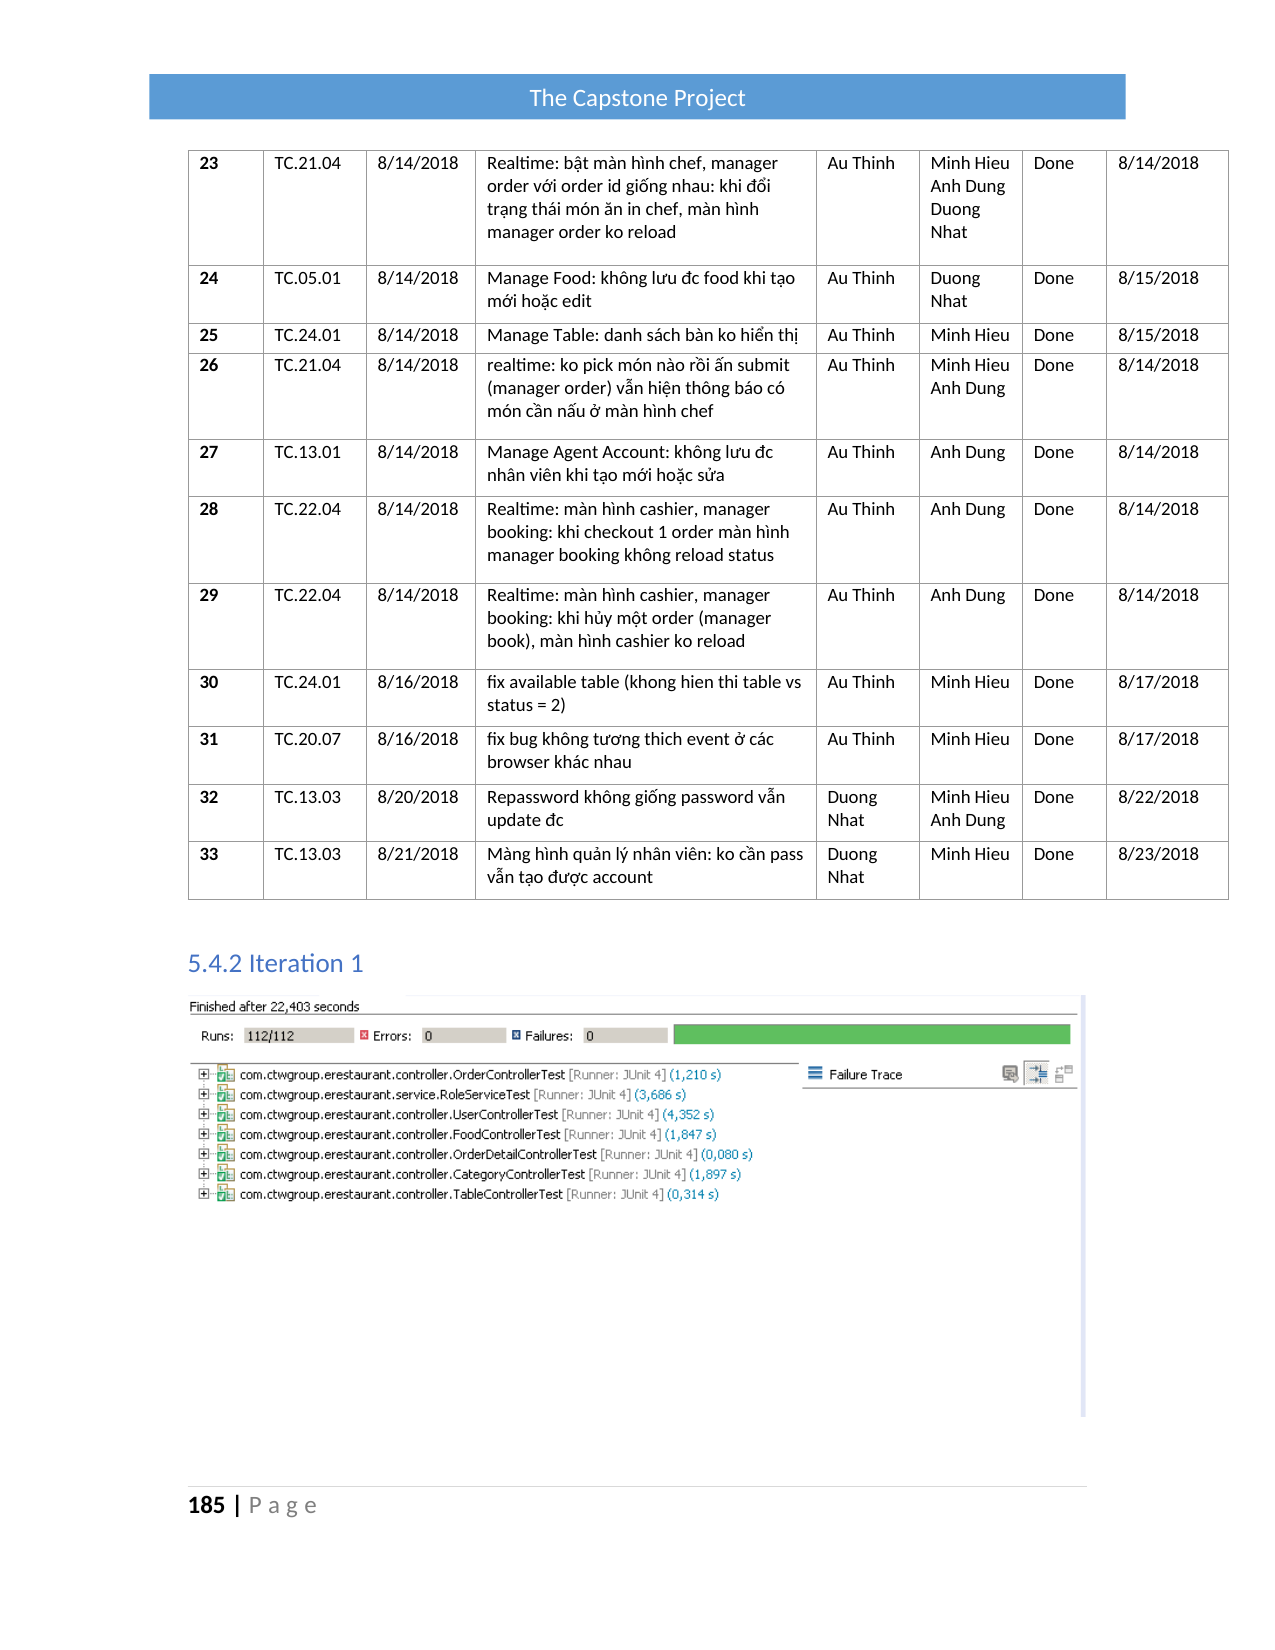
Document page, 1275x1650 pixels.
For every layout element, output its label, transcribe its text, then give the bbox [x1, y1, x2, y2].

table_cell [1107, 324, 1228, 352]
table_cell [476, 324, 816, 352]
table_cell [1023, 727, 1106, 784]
picture [187, 995, 1088, 1417]
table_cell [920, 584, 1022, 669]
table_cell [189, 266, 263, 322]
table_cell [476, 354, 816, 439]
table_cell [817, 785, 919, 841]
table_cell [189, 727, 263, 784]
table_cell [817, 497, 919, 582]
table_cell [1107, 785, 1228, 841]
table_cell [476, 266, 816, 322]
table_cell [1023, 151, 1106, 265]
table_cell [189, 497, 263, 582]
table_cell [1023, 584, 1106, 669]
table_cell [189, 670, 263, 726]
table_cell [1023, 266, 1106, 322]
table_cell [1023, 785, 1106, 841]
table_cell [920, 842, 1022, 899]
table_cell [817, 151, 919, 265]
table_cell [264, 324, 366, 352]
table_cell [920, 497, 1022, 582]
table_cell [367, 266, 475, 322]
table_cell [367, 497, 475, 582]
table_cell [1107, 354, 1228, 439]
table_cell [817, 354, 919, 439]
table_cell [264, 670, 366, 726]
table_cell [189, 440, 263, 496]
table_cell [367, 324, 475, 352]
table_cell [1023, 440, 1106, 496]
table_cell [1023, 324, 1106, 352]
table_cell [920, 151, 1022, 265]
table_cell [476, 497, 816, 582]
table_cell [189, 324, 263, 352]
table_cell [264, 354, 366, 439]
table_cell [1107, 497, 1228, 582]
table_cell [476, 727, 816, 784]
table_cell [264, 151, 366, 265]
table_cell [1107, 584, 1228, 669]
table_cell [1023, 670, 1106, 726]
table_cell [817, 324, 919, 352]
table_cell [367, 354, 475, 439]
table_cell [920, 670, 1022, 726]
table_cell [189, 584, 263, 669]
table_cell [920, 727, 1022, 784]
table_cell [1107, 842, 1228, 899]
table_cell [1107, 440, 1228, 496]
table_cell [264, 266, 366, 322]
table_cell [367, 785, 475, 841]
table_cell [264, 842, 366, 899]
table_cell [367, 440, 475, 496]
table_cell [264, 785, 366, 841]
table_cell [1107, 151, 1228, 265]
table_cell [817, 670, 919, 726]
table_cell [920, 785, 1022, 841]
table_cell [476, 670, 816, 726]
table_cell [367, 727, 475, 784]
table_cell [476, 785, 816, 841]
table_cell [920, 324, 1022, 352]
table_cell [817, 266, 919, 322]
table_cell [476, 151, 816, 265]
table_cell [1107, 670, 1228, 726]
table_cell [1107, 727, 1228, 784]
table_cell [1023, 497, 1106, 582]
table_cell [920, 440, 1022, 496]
subtitle Iteration 1 [187, 946, 1087, 979]
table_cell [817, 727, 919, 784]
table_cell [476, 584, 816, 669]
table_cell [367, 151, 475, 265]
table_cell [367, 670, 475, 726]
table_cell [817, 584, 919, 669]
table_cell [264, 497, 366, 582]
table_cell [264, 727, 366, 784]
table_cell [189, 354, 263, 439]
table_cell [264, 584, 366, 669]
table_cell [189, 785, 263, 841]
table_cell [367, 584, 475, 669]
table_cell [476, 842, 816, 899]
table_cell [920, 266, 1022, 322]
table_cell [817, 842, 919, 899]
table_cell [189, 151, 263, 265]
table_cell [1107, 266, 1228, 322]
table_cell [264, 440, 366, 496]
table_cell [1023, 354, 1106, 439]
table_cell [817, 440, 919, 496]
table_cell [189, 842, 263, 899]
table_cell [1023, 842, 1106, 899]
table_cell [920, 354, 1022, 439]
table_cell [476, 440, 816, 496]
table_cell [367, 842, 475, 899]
